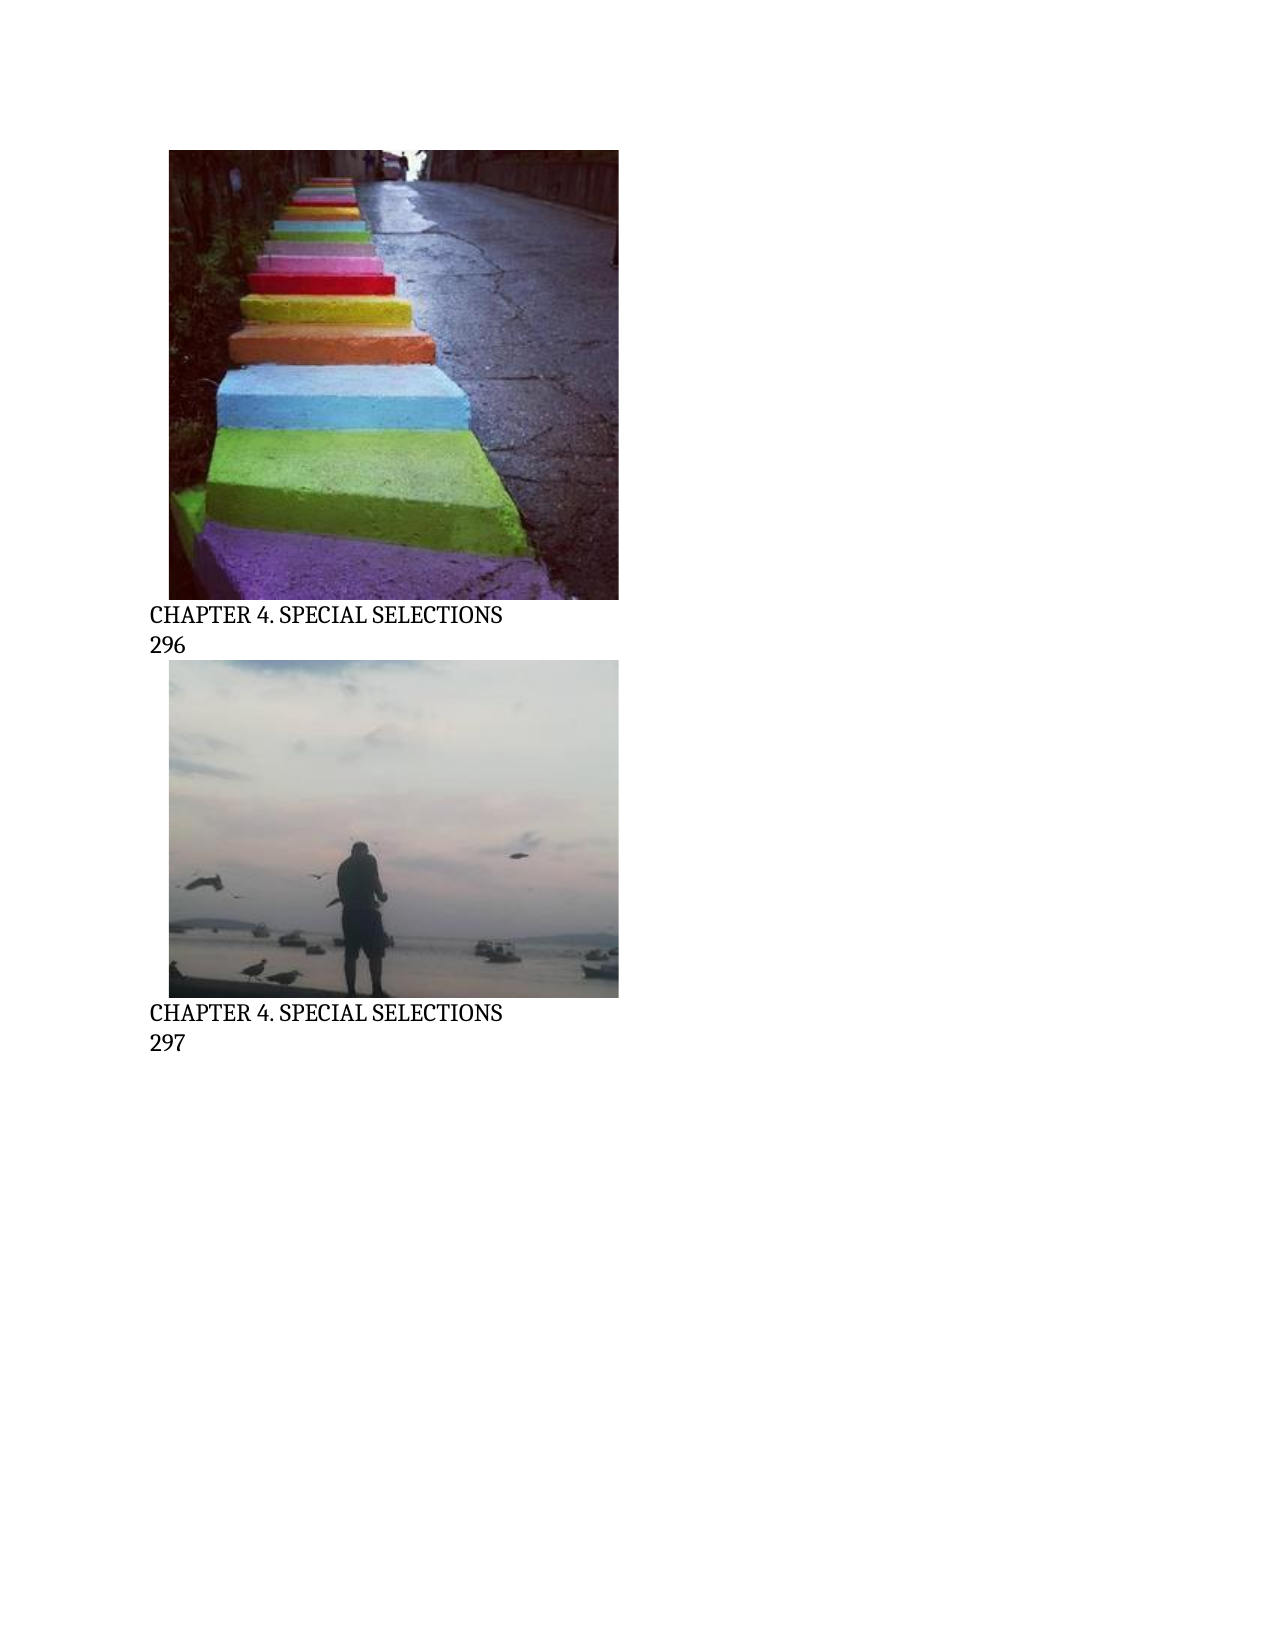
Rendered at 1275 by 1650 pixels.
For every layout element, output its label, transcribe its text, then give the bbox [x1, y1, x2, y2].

text CHAPTER 4. SPECIAL SELECTIONS [150, 600, 1125, 630]
text 296 [150, 630, 1125, 660]
text CHAPTER 4. SPECIAL SELECTIONS [150, 997, 1125, 1027]
text 297 [150, 1027, 1125, 1057]
picture [168, 660, 619, 998]
picture [168, 150, 619, 600]
